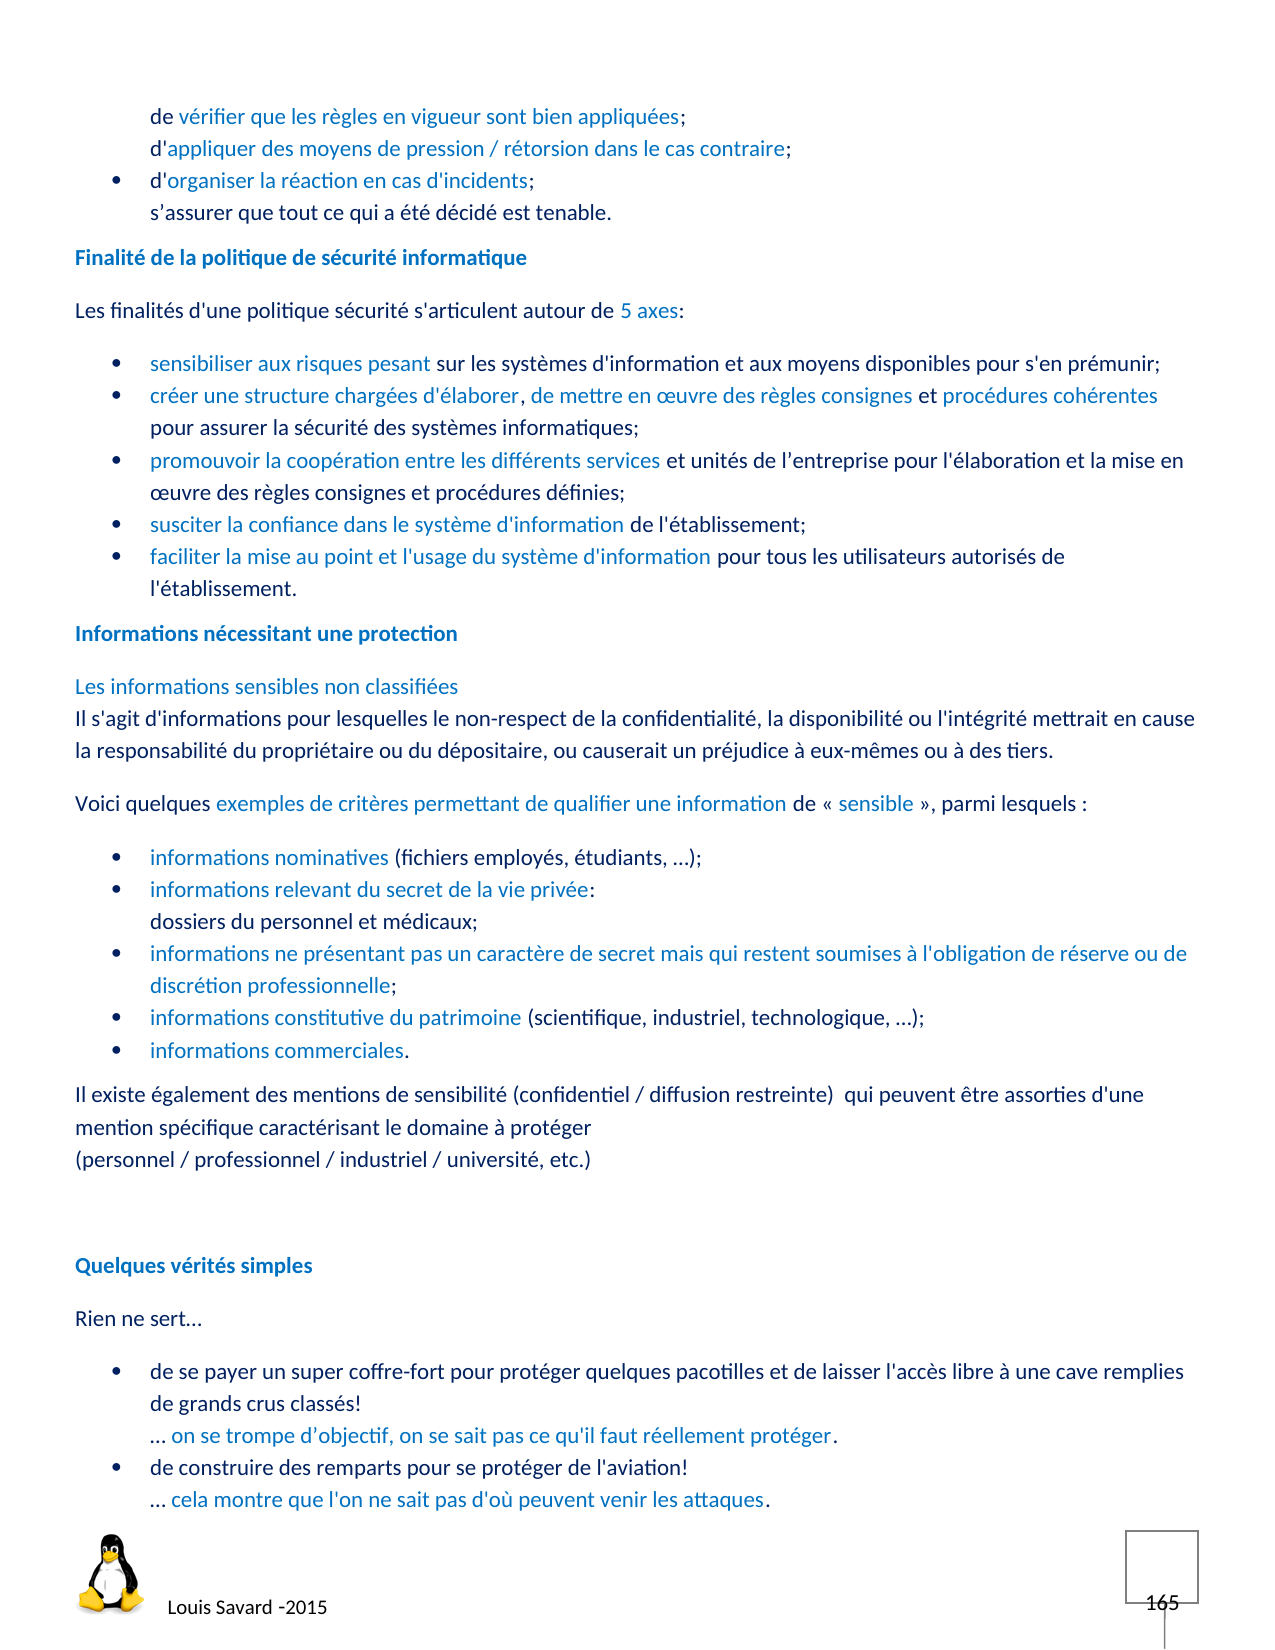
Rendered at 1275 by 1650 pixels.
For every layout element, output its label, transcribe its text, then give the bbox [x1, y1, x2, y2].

list informations constitutive du patrimoine (scientifique, industriel, technologique, …); [112, 1003, 1200, 1032]
text Quelques vérités simples [75, 1251, 1200, 1279]
text Les finalités d'une politique sécurité s'articulent autour de 5 axes: [75, 296, 1200, 324]
list de se payer un super coffre-fort pour protéger quelques pacotilles et de laisser l'accès libre à une cave remplies de grands crus classés! … on se trompe d’objectif, on se sait pas ce qu'il faut réellement protéger. [112, 1357, 1200, 1449]
list créer une structure chargées d'élaborer, de mettre en œuvre des règles consignes et procédures cohérentes pour assurer la sécurité des systèmes informatiques; [112, 381, 1200, 442]
list de construire des remparts pour se protéger de l'aviation! … cela montre que l'on ne sait pas d'où peuvent venir les attaques. [112, 1453, 1200, 1514]
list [112, 102, 1200, 162]
list informations nominatives (fichiers employés, étudiants, …); [112, 843, 1200, 871]
list promouvoir la coopération entre les différents services et unités de l’entreprise pour l'élaboration et la mise en œuvre des règles consignes et procédures définies; [112, 446, 1200, 506]
text Il existe également des mentions de sensibilité (confidentiel / diffusion restreinte) qui peuvent être assorties d'une mention spécifique caractérisant le domaine à protéger (personnel / professionnel / industriel / université, etc.) [75, 1080, 1200, 1173]
list informations ne présentant pas un caractère de secret mais qui restent soumises à l'obligation de réserve ou de discrétion professionnelle; [112, 939, 1200, 999]
list informations relevant du secret de la vie privée: dossiers du personnel et médicaux; [112, 875, 1200, 935]
text Voici quelques exemples de critères permettant de qualifier une information de « sensible », parmi lesquels : [75, 789, 1200, 818]
text Les informations sensibles non classifiées Il s'agit d'informations pour lesquelles le non-respect de la confidentialité, la disponibilité ou l'intégrité mettrait en cause la responsabilité du propriétaire ou du dépositaire, ou causerait un préjudice à eux-mêmes ou à des tiers. [75, 672, 1200, 764]
text Rien ne sert… [75, 1304, 1200, 1332]
list faciliter la mise au point et l'usage du système d'information pour tous les utilisateurs autorisés de l'établissement. [112, 542, 1200, 602]
text Informations nécessitant une protection [75, 619, 1200, 647]
picture [75, 1530, 147, 1615]
text Finalité de la politique de sécurité informatique [75, 243, 1200, 271]
list susciter la confiance dans le système d'information de l'établissement; [112, 510, 1200, 538]
list informations commerciales. [112, 1036, 1200, 1064]
list d'organiser la réaction en cas d'incidents; s’assurer que tout ce qui a été décidé est tenable. [112, 166, 1200, 226]
list sensibiliser aux risques pesant sur les systèmes d'information et aux moyens disponibles pour s'en prémunir; [112, 349, 1200, 377]
